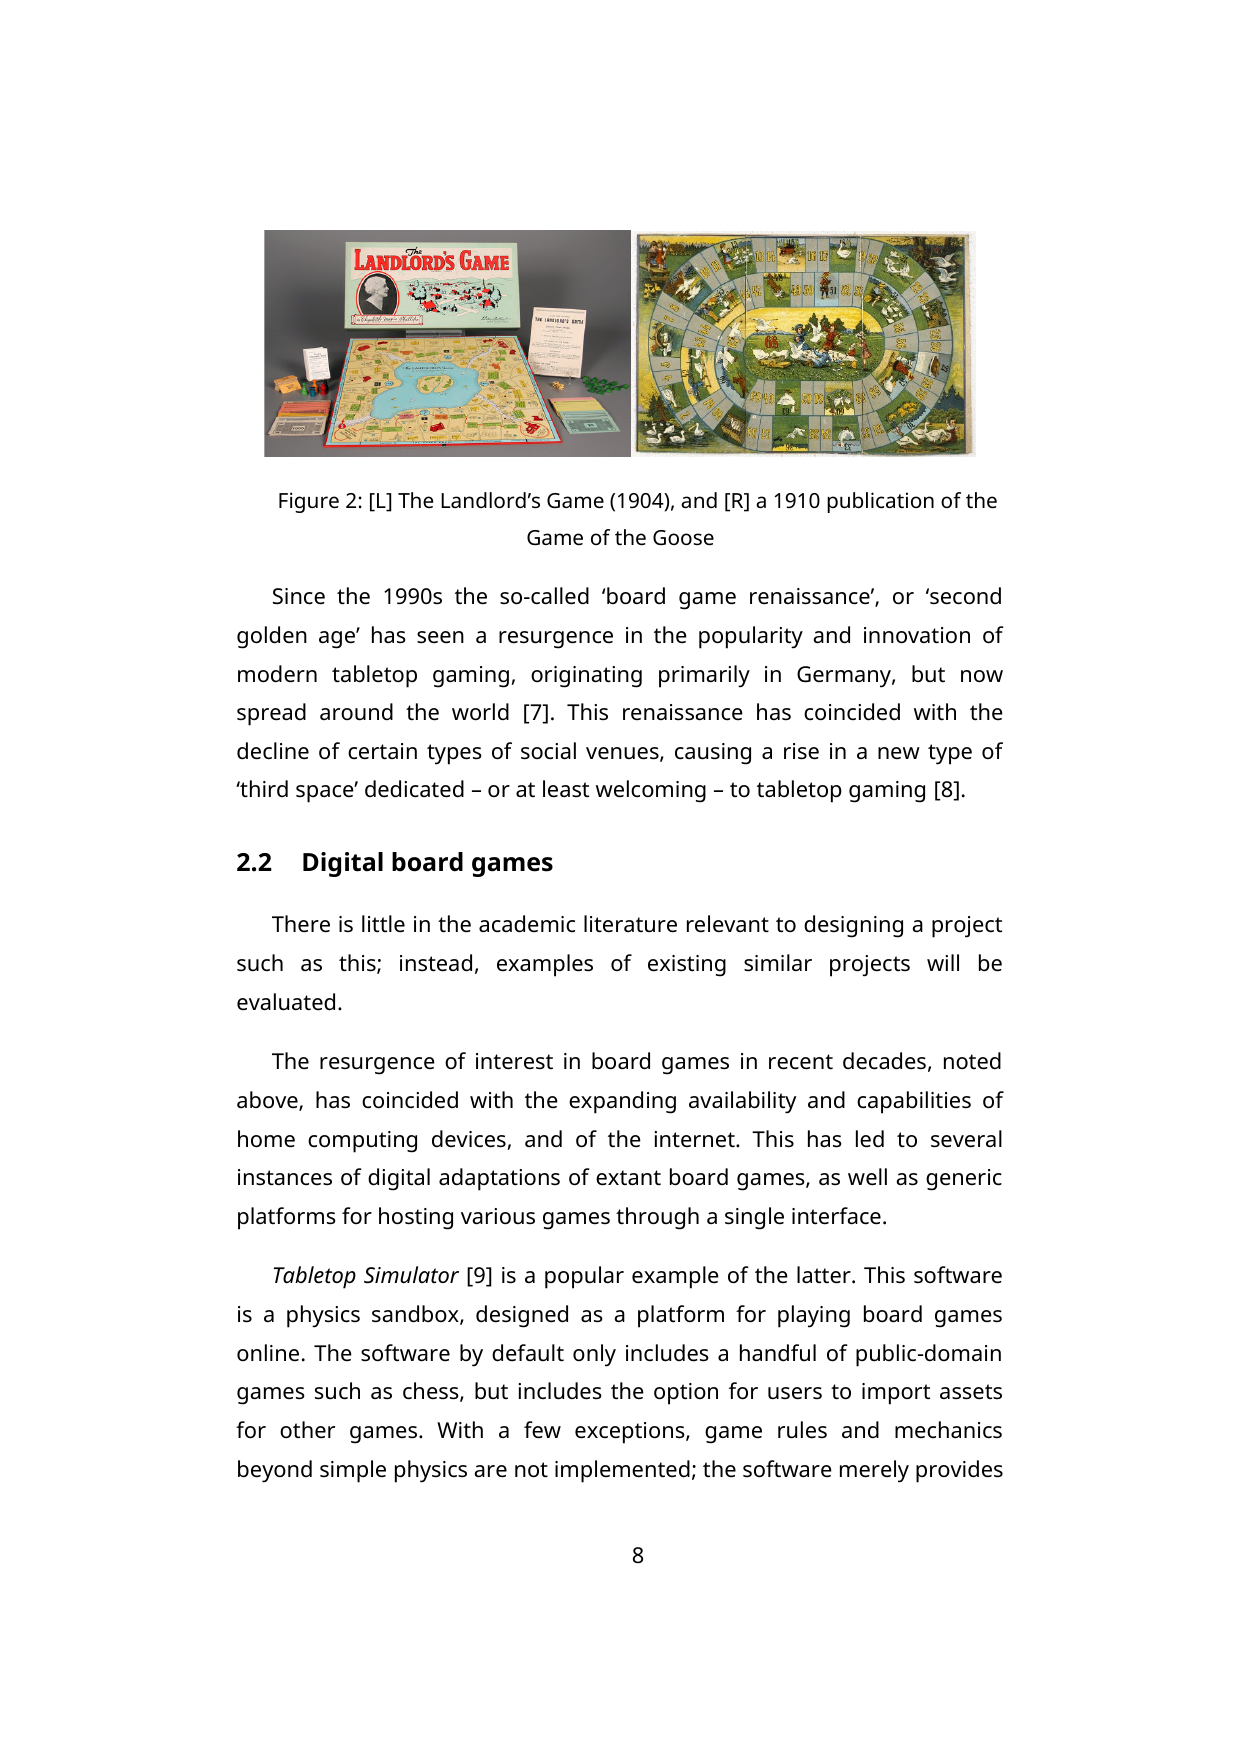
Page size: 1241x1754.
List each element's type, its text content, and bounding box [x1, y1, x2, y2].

picture [264, 230, 976, 457]
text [236, 1260, 1004, 1483]
subtitle Digital board games [236, 844, 1004, 878]
text Figure 2: [L] The Landlord’s Game (1904), and [R] a 1910 publication of the Game of the Goose [236, 487, 1004, 552]
text There is little in the academic literature relevant to designing a project such as this; instead, examples of existing similar projects will be evaluated. [236, 909, 1004, 1017]
text The resurgence of interest in board games in recent decades, noted above, has coincided with the expanding availability and capabilities of home computing devices, and of the internet. This has led to several instances of digital adaptations of extant board games, as well as generic platforms for hosting various games through a single interface. [236, 1046, 1004, 1231]
text Since the 1990s the so-called ‘board game renaissance’, or ‘second golden age’ has seen a resurgence in the popularity and innovation of modern tabletop gaming, originating primarily in Germany, but now spread around the world. This renaissance has coincided with the decline of certain types of social venues, causing a rise in a new type of ‘third space’ dedicated – or at least welcoming – to tabletop gaming. [236, 581, 1004, 804]
